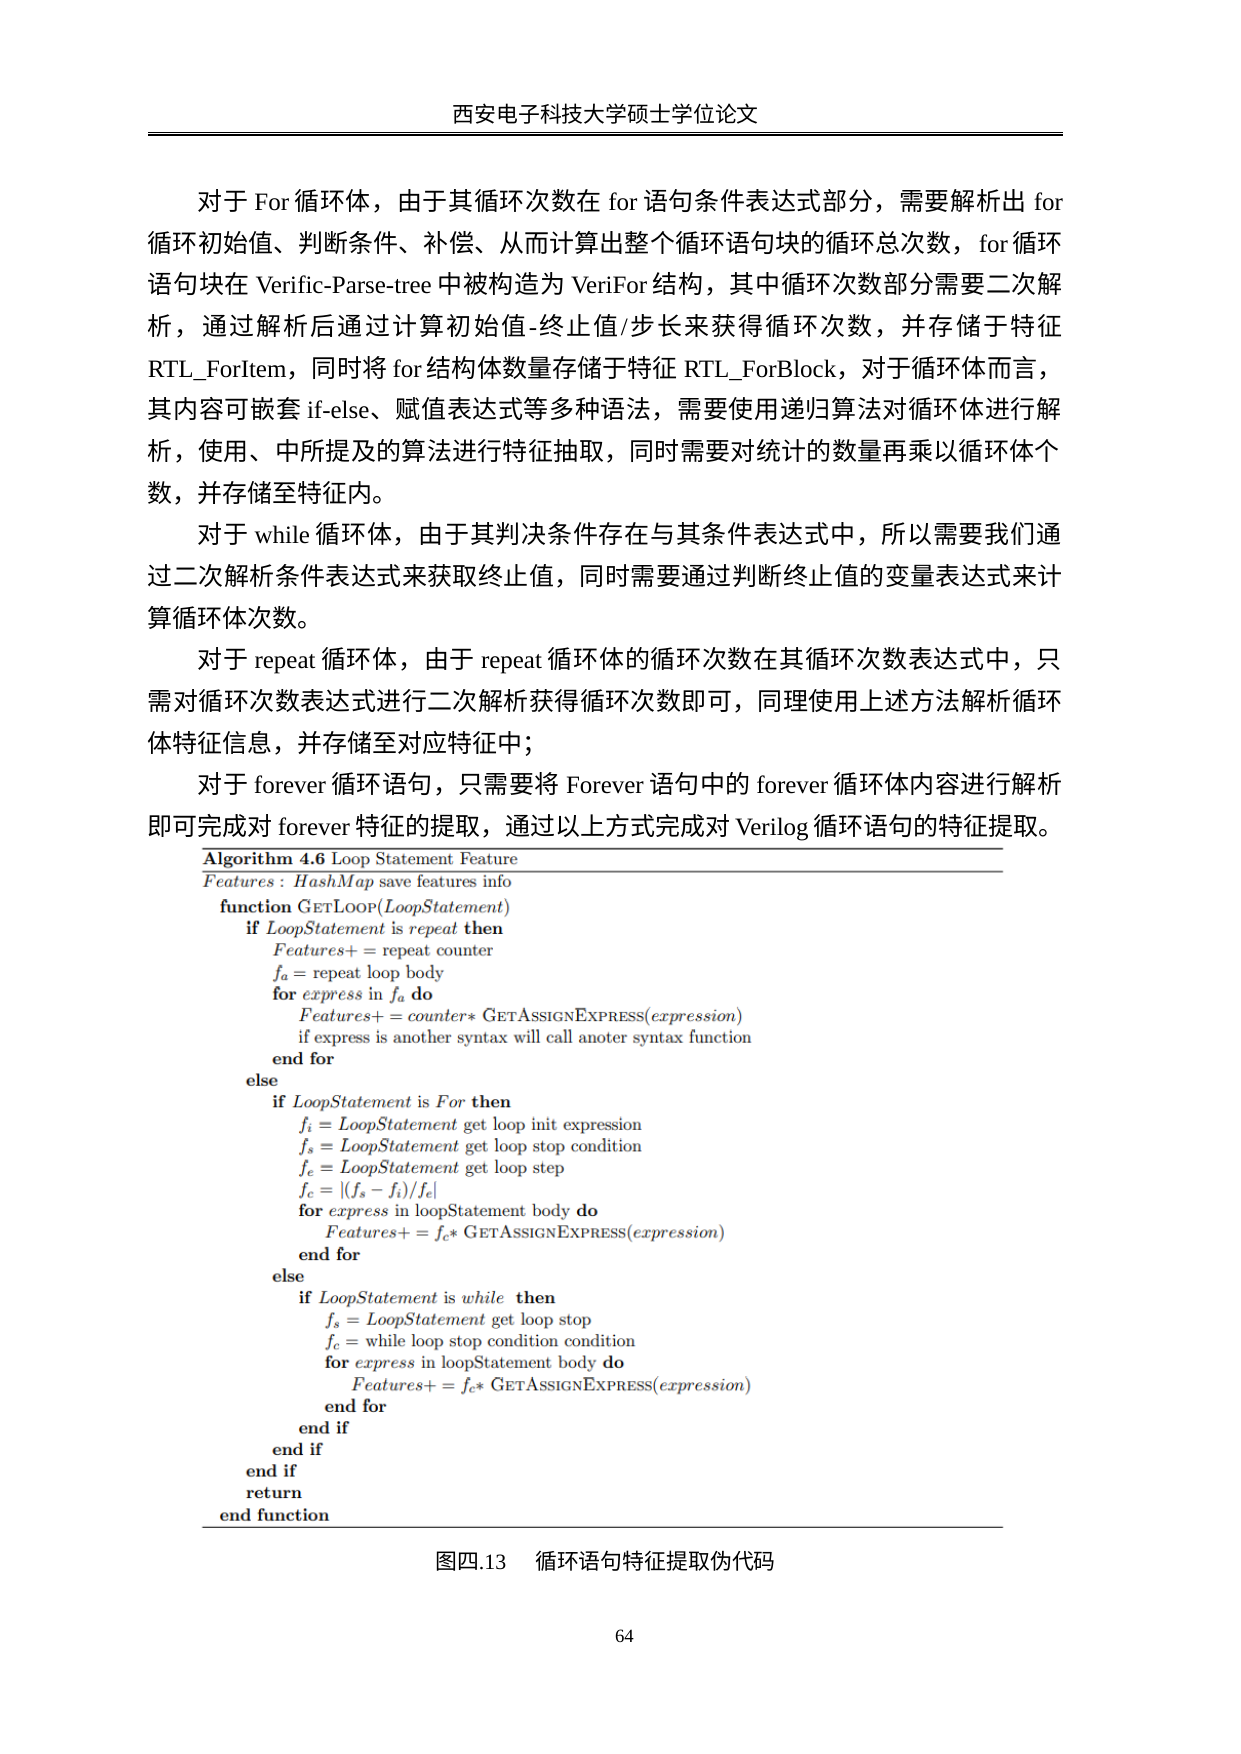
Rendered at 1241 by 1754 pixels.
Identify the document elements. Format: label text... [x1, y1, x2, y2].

text 循环语句特征提取伪代码 [148, 1544, 1063, 1576]
text 对于while循环体，由于其判决条件存在与其条件表达式中，所以需要我们通过二次解析条件表达式来获取终止值，同时需要通过判断终止值的变量表达式来计算循环体次数。 [148, 511, 1063, 636]
picture [197, 843, 1008, 1532]
text 对于repeat循环体，由于repeat循环体的循环次数在其循环次数表达式中，只需对循环次数表达式进行二次解析获得循环次数即可，同理使用上述方法解析循环体特征信息，并存储至对应特征中； [148, 636, 1063, 761]
text 对于For循环体，由于其循环次数在for语句条件表达式部分，需要解析出for循环初始值、判断条件、补偿、从而计算出整个循环语句块的循环总次数，for循环语句块在Verific-Parse-tree中被构造为VeriFor结构，其中循环次数部分需要二次解析，通过解析后通过计算初始值-终止值/步长来获得循环次数，并存储于特征RTL_ForItem，同时将for结构体数量存储于特征RTL_ForBlock，对于循环体而言，其内容可嵌套if-else、赋值表达式等多种语法，需要使用递归算法对循环体进行解析，使用0、0中所提及的算法进行特征抽取，同时需要对统计的数量再乘以循环体个数，并存储至特征内。 [148, 177, 1063, 511]
text 对于forever循环语句，只需要将Forever语句中的forever循环体内容进行解析即可完成对forever特征的提取，通过以上方式完成对Verilog循环语句的特征提取。 [148, 761, 1063, 844]
